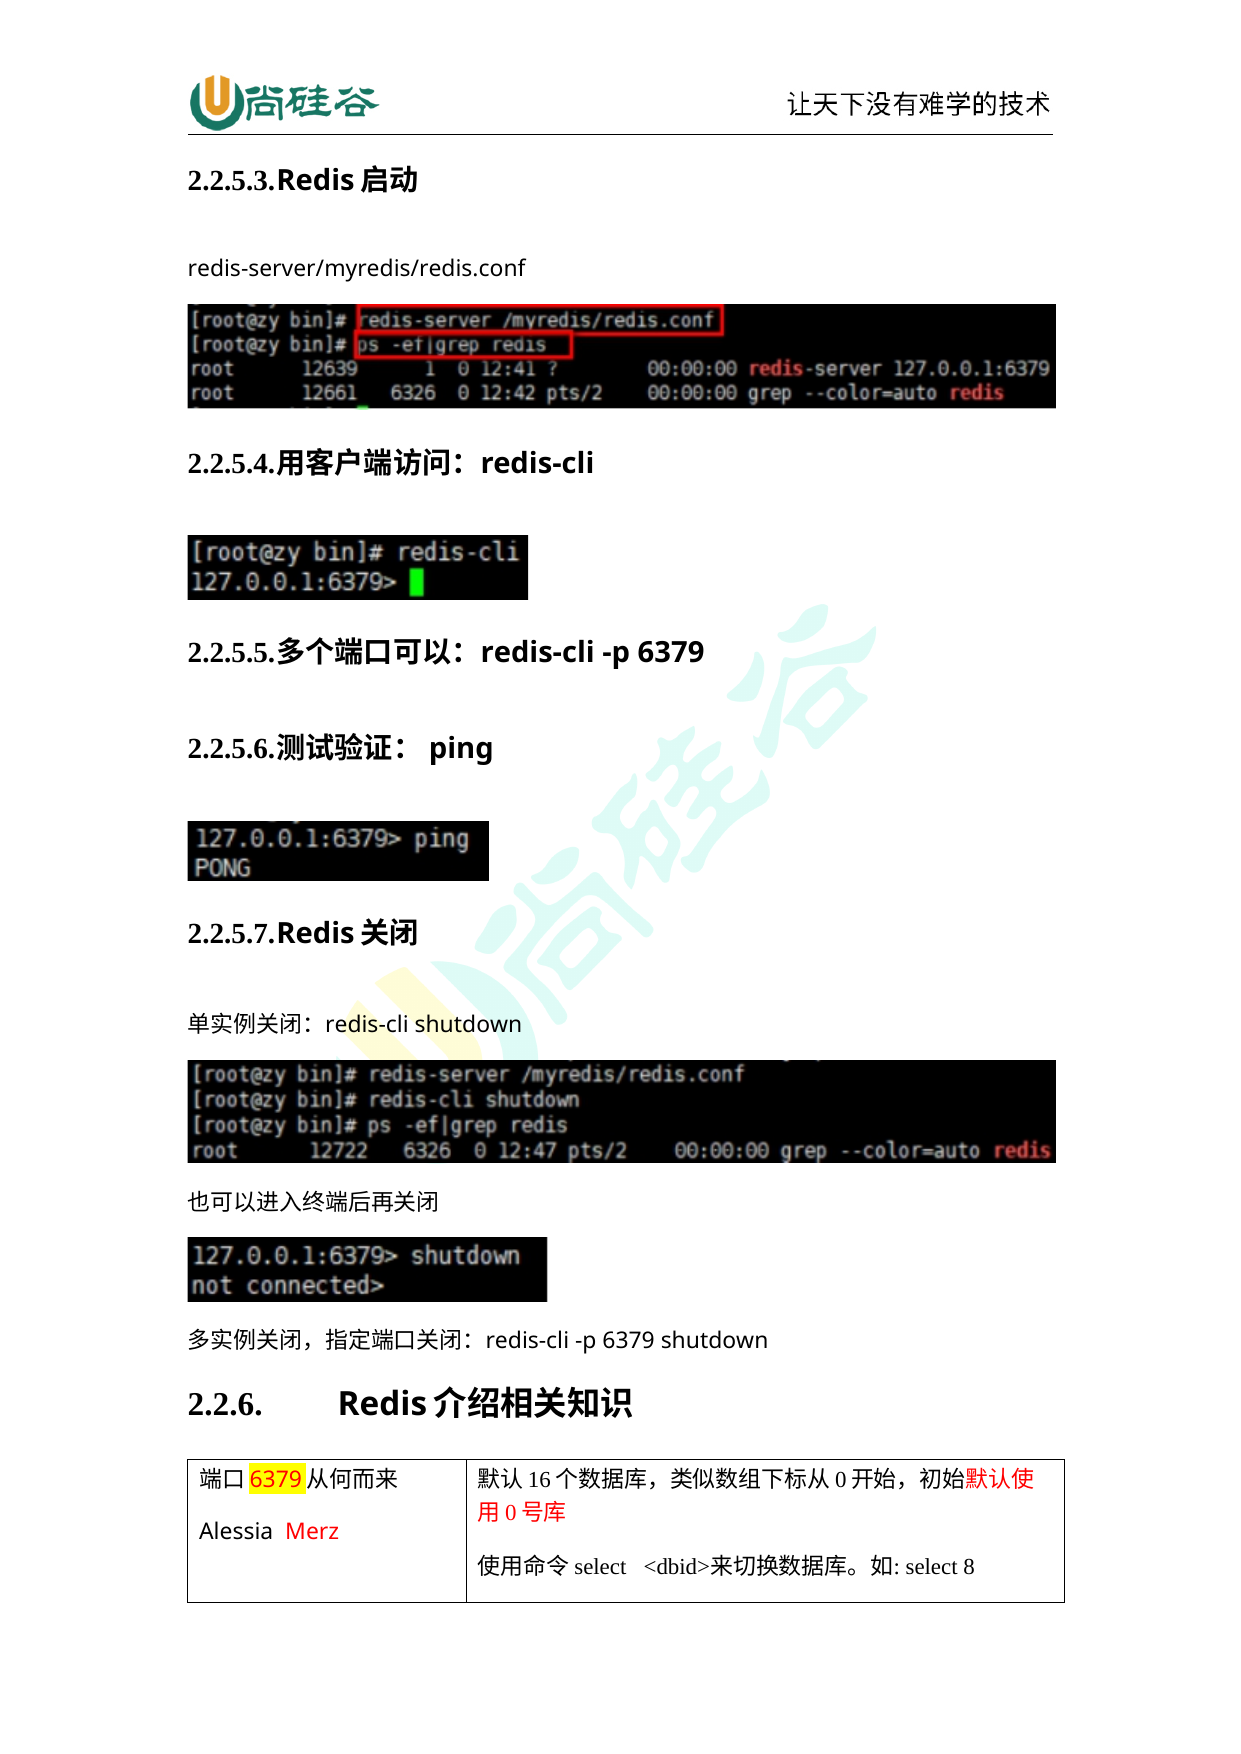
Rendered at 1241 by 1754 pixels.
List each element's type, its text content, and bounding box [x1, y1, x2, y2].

picture [187, 73, 1053, 132]
picture [187, 821, 489, 881]
picture [187, 1060, 1056, 1163]
picture [187, 1237, 549, 1302]
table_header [467, 1460, 1064, 1602]
list 测试验证： ping [187, 725, 1053, 767]
list Redis启动 [187, 156, 1053, 198]
list Redis介绍相关知识 [187, 1377, 1053, 1425]
text redis-server/myredis/redis.conf [187, 252, 1053, 284]
text 也可以进入终端后再关闭 [187, 1183, 1053, 1217]
picture [187, 535, 529, 600]
list 多个端口可以：redis-cli -p 6379 [187, 629, 1053, 671]
text 单实例关闭：redis-cli shutdown [187, 1006, 1053, 1039]
list 用客户端访问：redis-cli [187, 439, 1053, 482]
picture [187, 304, 1056, 410]
text 多实例关闭，指定端口关闭：redis-cli -p 6379 shutdown [187, 1322, 1053, 1356]
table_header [188, 1460, 466, 1602]
list Redis关闭 [187, 910, 1053, 952]
